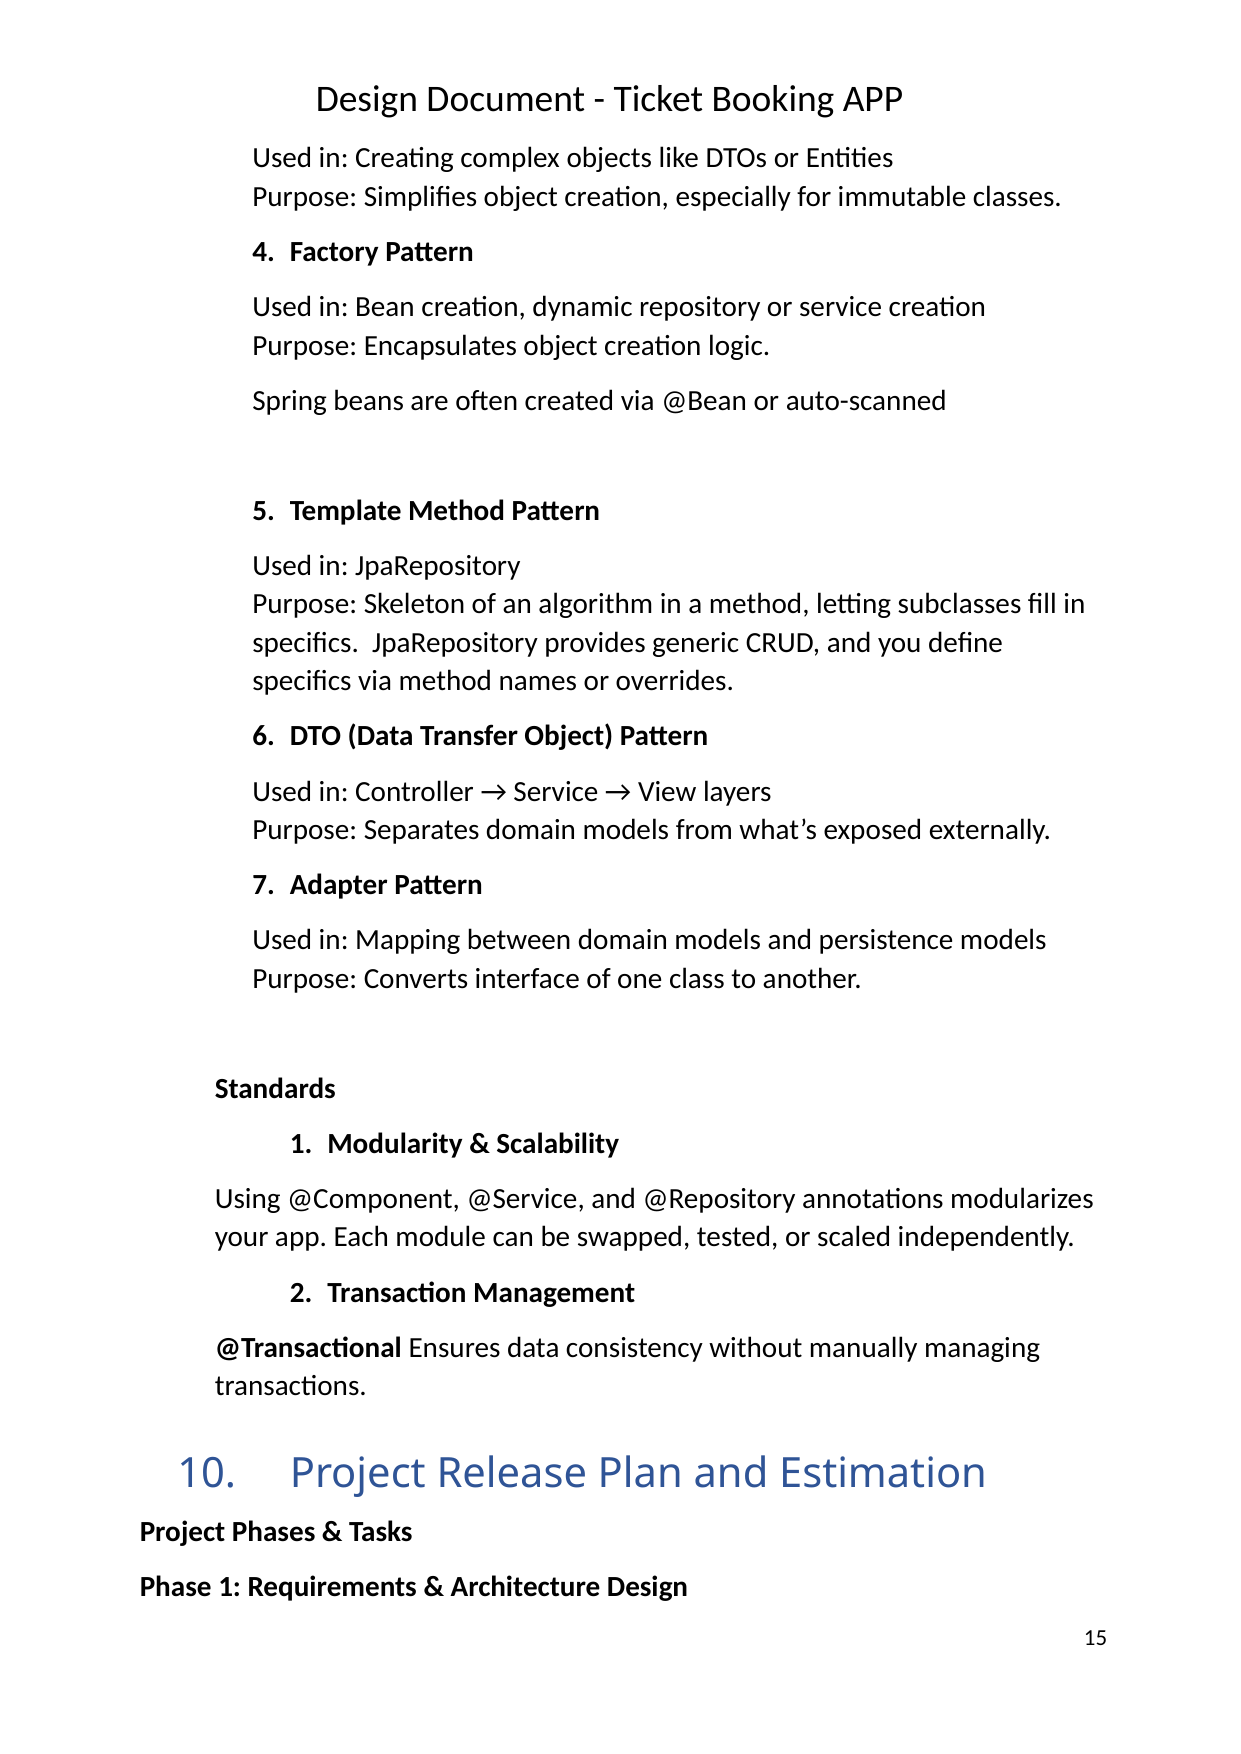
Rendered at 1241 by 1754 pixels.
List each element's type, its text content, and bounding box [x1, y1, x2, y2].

text Project Phases & Tasks [139, 1513, 1107, 1548]
text Used in: Bean creation, dynamic repository or service creation Purpose: Encapsulates object creation logic. [252, 288, 1107, 362]
text @Transactional Ensures data consistency without manually managing transactions. [214, 1329, 1107, 1403]
list Template Method Pattern [252, 492, 1107, 528]
list DTO (Data Transfer Object) Pattern [252, 717, 1107, 753]
subtitle Project Release Plan and Estimation [177, 1443, 1107, 1500]
text Used in: Mapping between domain models and persistence models Purpose: Converts interface of one class to another. [252, 921, 1107, 995]
text Phase 1: Requirements & Architecture Design [139, 1568, 1107, 1603]
text Using @Component, @Service, and @Repository annotations modularizes your app. Each module can be swapped, tested, or scaled independently. [214, 1180, 1107, 1254]
list Transaction Management [289, 1274, 1107, 1309]
text Used in: JpaRepository Purpose: Skeleton of an algorithm in a method, letting subclasses fill in specifics. JpaRepository provides generic CRUD, and you define specifics via method names or overrides. [252, 547, 1107, 698]
text Spring beans are often created via @Bean or auto-scanned [252, 382, 1107, 417]
list Factory Pattern [252, 233, 1107, 269]
text Standards [214, 1070, 1107, 1106]
list Modularity & Scalability [289, 1125, 1107, 1161]
list Adapter Pattern [252, 866, 1107, 902]
text Used in: Controller → Service → View layers Purpose: Separates domain models from what’s exposed externally. [252, 773, 1107, 847]
text Used in: Creating complex objects like DTOs or Entities Purpose: Simplifies object creation, especially for immutable classes. [252, 139, 1107, 214]
